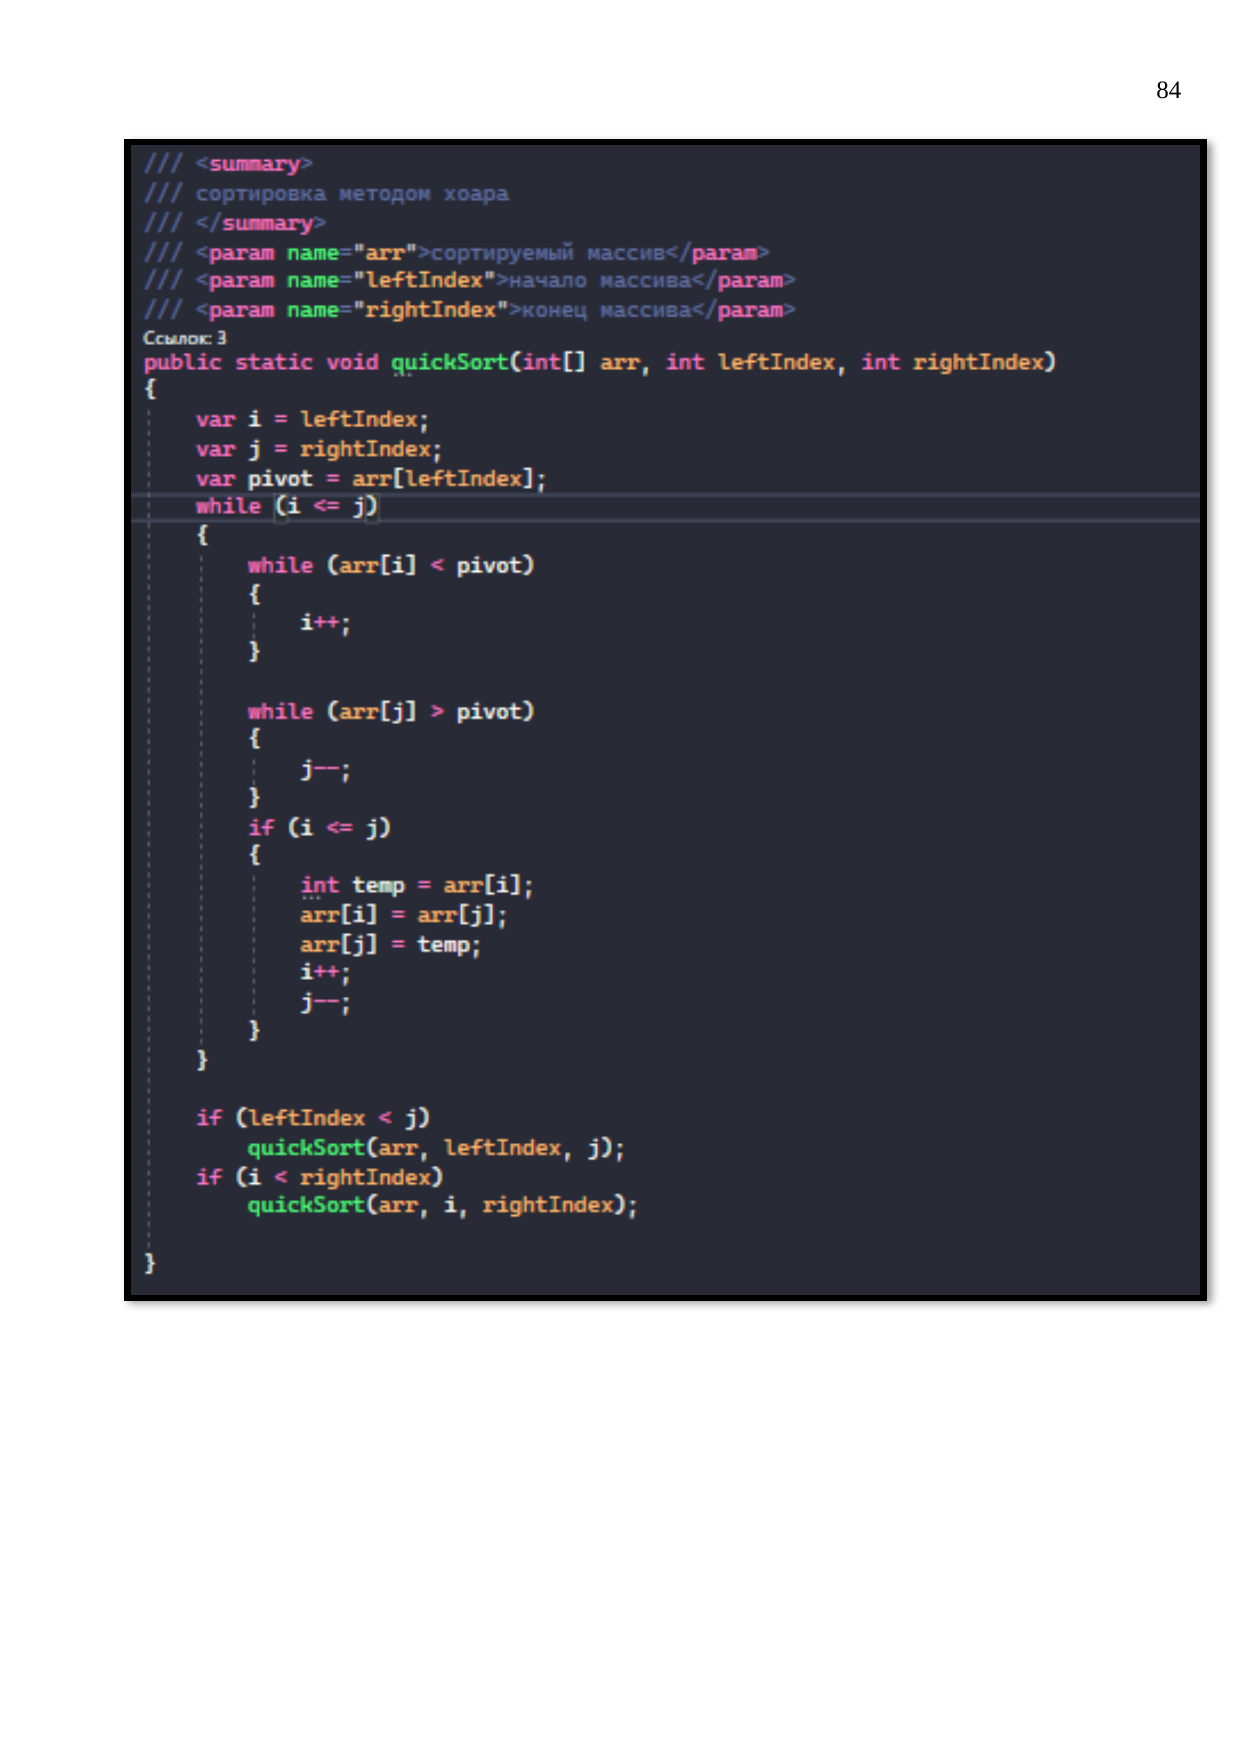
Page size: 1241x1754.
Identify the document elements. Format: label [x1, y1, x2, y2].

picture [131, 145, 1200, 1295]
